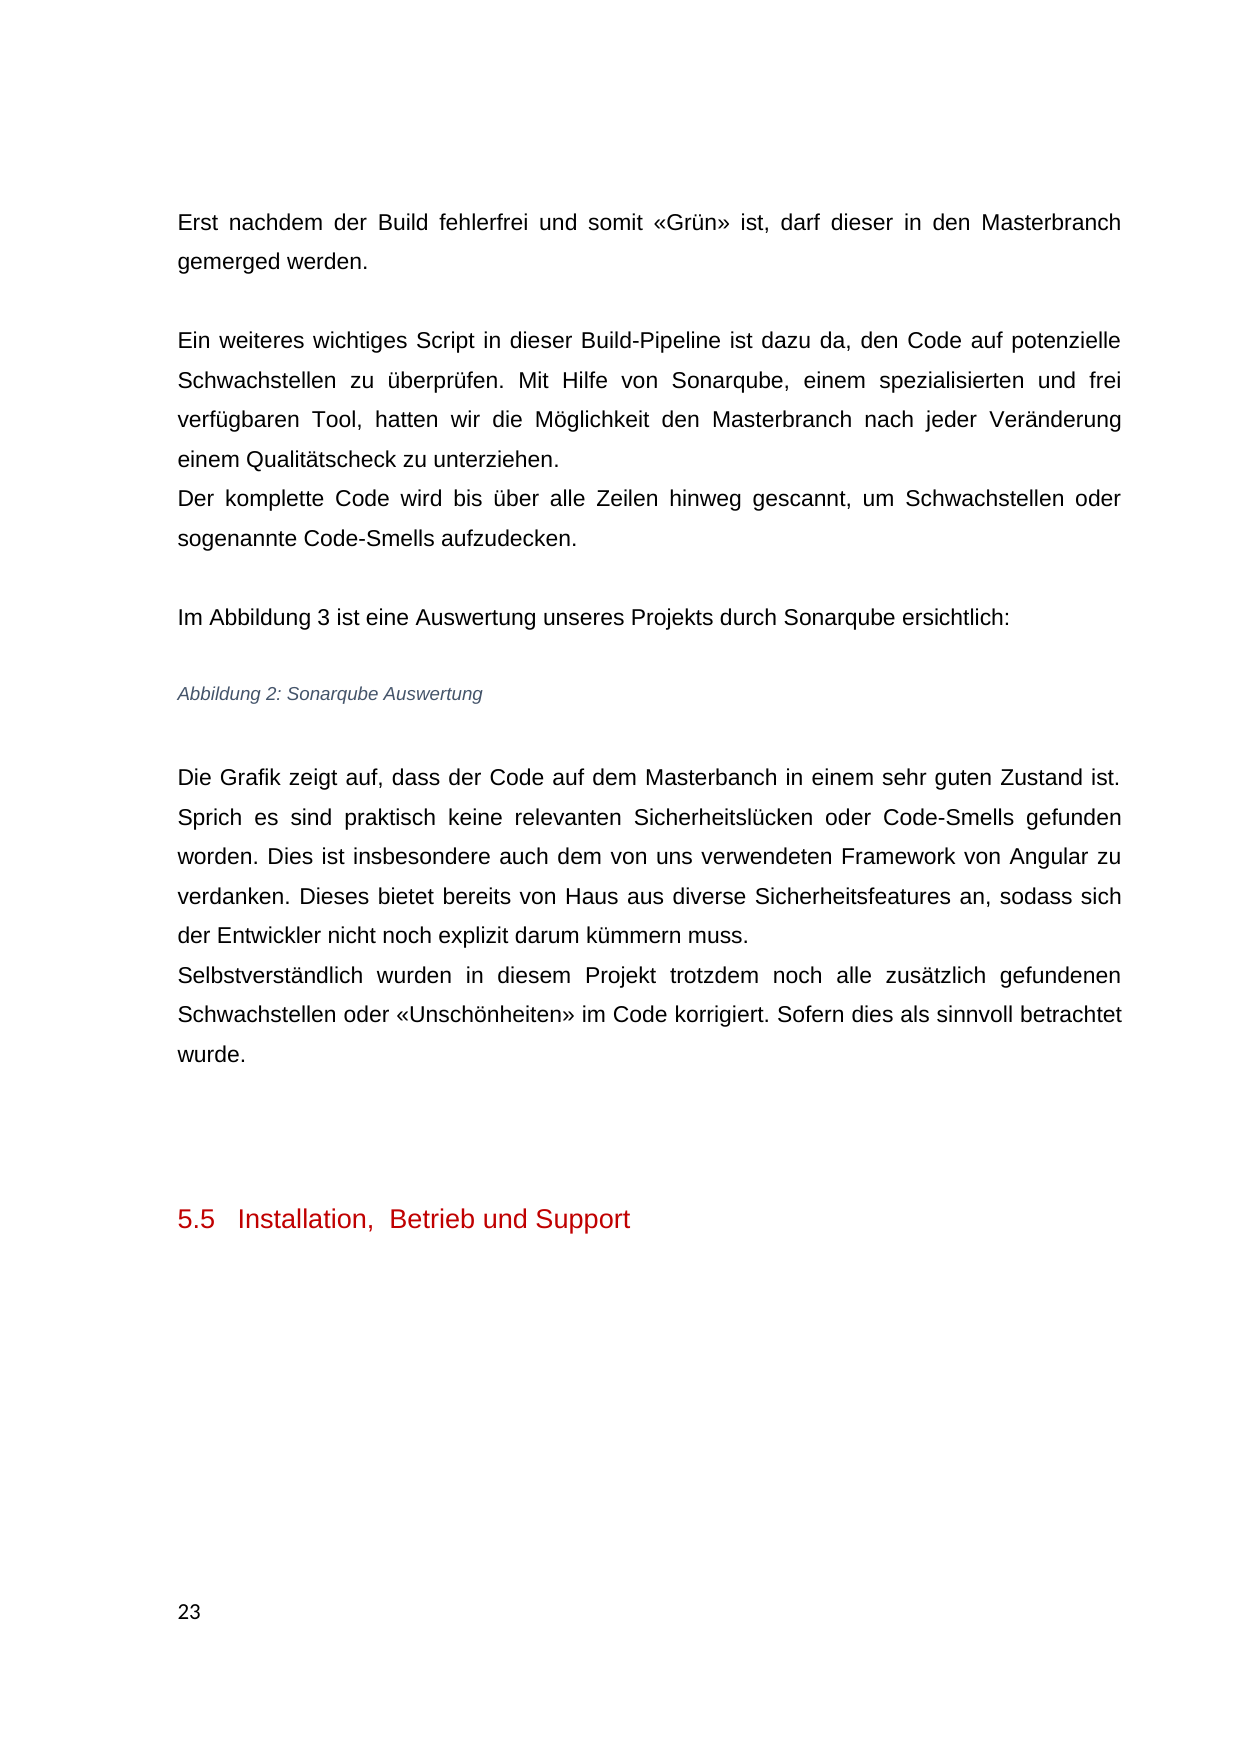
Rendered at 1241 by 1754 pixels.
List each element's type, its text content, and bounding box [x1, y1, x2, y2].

text Selbstverständlich wurden in diesem Projekt trotzdem noch alle zusätzlich gefundenen Schwachstellen oder «Unschönheiten» im Code korrigiert. Sofern dies als sinnvoll betrachtet wurde. [177, 962, 1122, 1067]
text Erst nachdem der Build fehlerfrei und somit «Grün» ist, darf dieser in den Masterbranch gemerged werden. [177, 209, 1122, 274]
text Im Abbildung 3 ist eine Auswertung unseres Projekts durch Sonarqube ersichtlich: [177, 603, 1122, 630]
text Die Grafik zeigt auf, dass der Code auf dem Masterbanch in einem sehr guten Zustand ist. Sprich es sind praktisch keine relevanten Sicherheitslücken oder Code-Smells gefunden worden. Dies ist insbesondere auch dem von uns verwendeten Framework von Angular zu verdanken. Dieses bietet bereits von Haus aus diverse Sicherheitsfeatures an, sodass sich der Entwickler nicht noch explizit darum kümmern muss. [177, 764, 1122, 949]
text Ein weiteres wichtiges Script in dieser Build-Pipeline ist dazu da, den Code auf potenzielle Schwachstellen zu überprüfen. Mit Hilfe von Sonarqube, einem spezialisierten und frei verfügbaren Tool, hatten wir die Möglichkeit den Masterbranch nach jeder Veränderung einem Qualitätscheck zu unterziehen. [177, 327, 1122, 472]
subtitle Installation, Betrieb und Support [177, 1203, 1122, 1234]
text Der komplette Code wird bis über alle Zeilen hinweg gescannt, um Schwachstellen oder sogenannte Code-Smells aufzudecken. [177, 485, 1122, 551]
